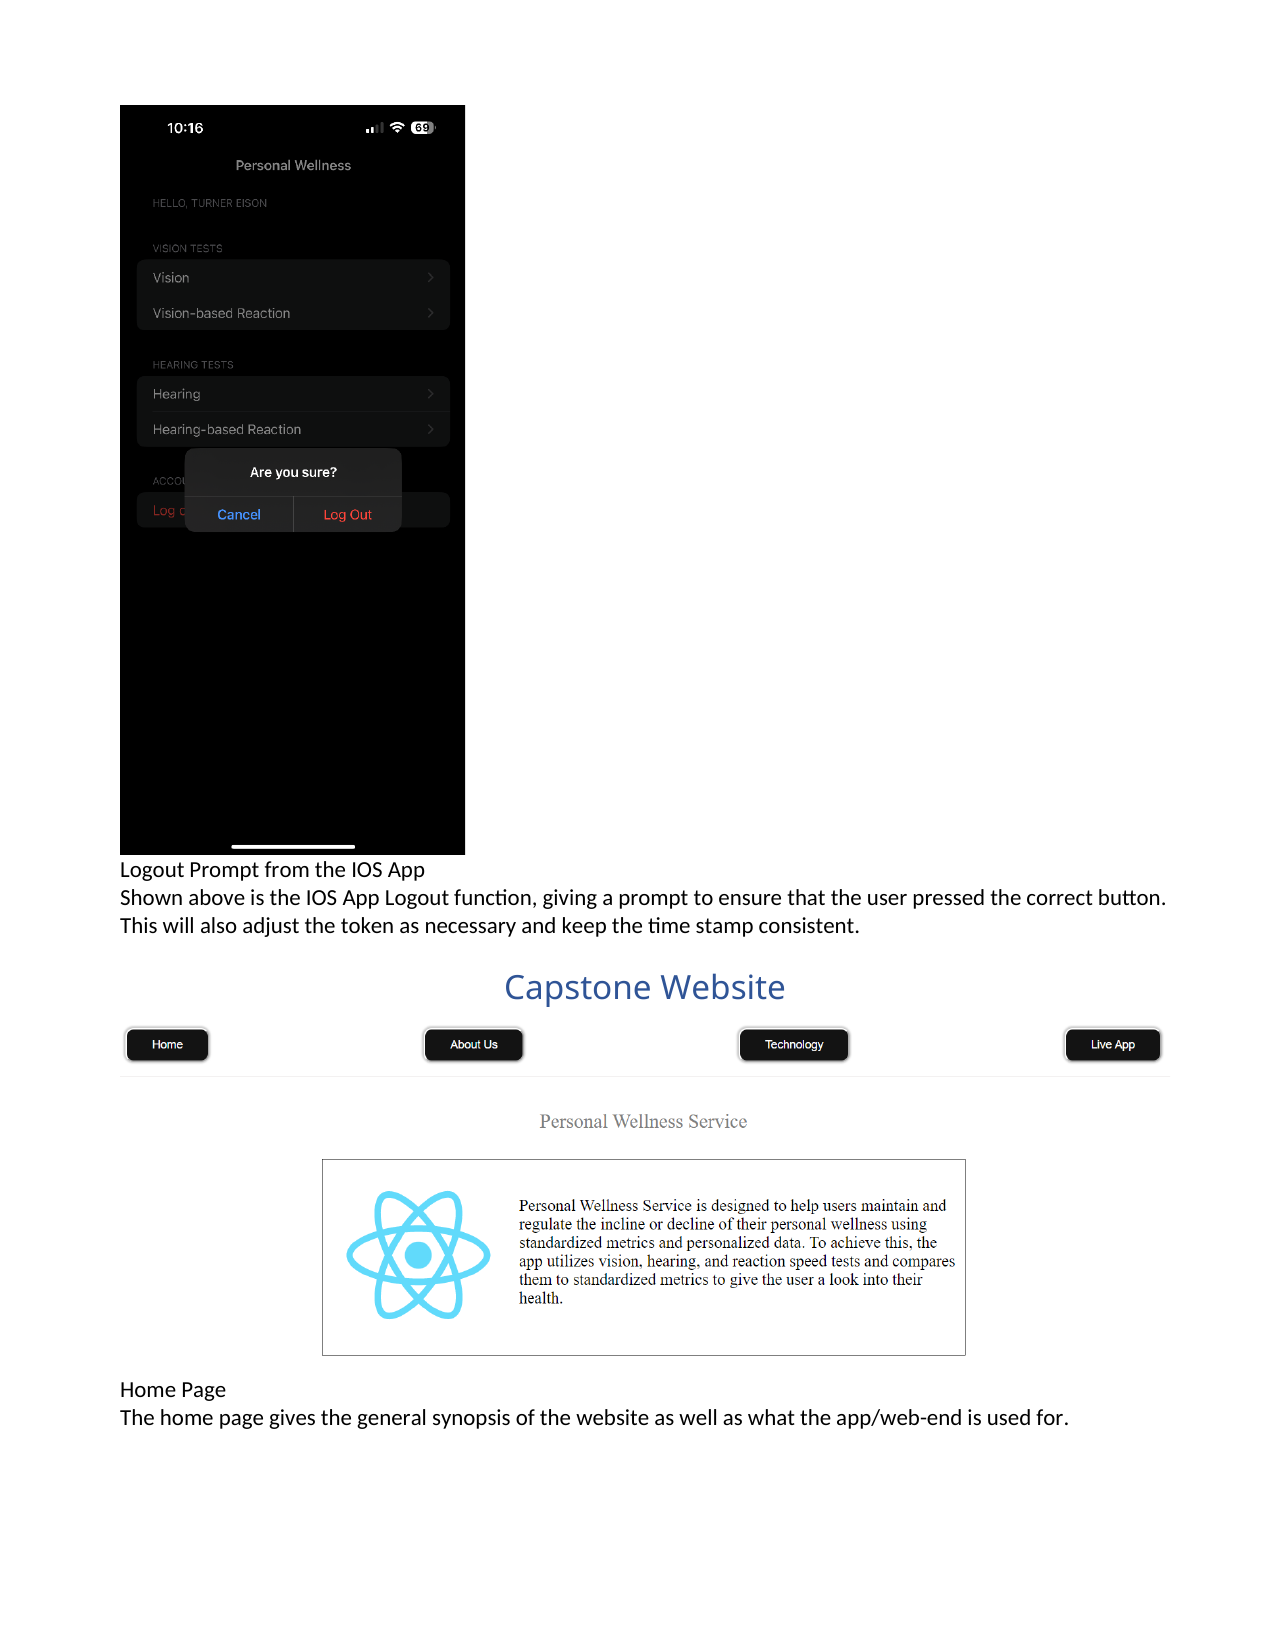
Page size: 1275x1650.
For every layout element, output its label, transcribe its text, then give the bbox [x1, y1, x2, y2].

text The home page gives the general synopsis of the website as well as what the app/web-end is used for. [120, 1403, 1170, 1431]
text Shown above is the IOS App Logout function, giving a prompt to ensure that the user pressed the correct button. This will also adjust the token as necessary and keep the time stamp consistent. [120, 883, 1170, 939]
text Logout Prompt from the IOS App [120, 855, 1170, 883]
subtitle Capstone Website [120, 964, 1170, 1009]
text Home Page [120, 1375, 1170, 1403]
picture [120, 105, 466, 855]
picture [120, 1013, 1171, 1375]
